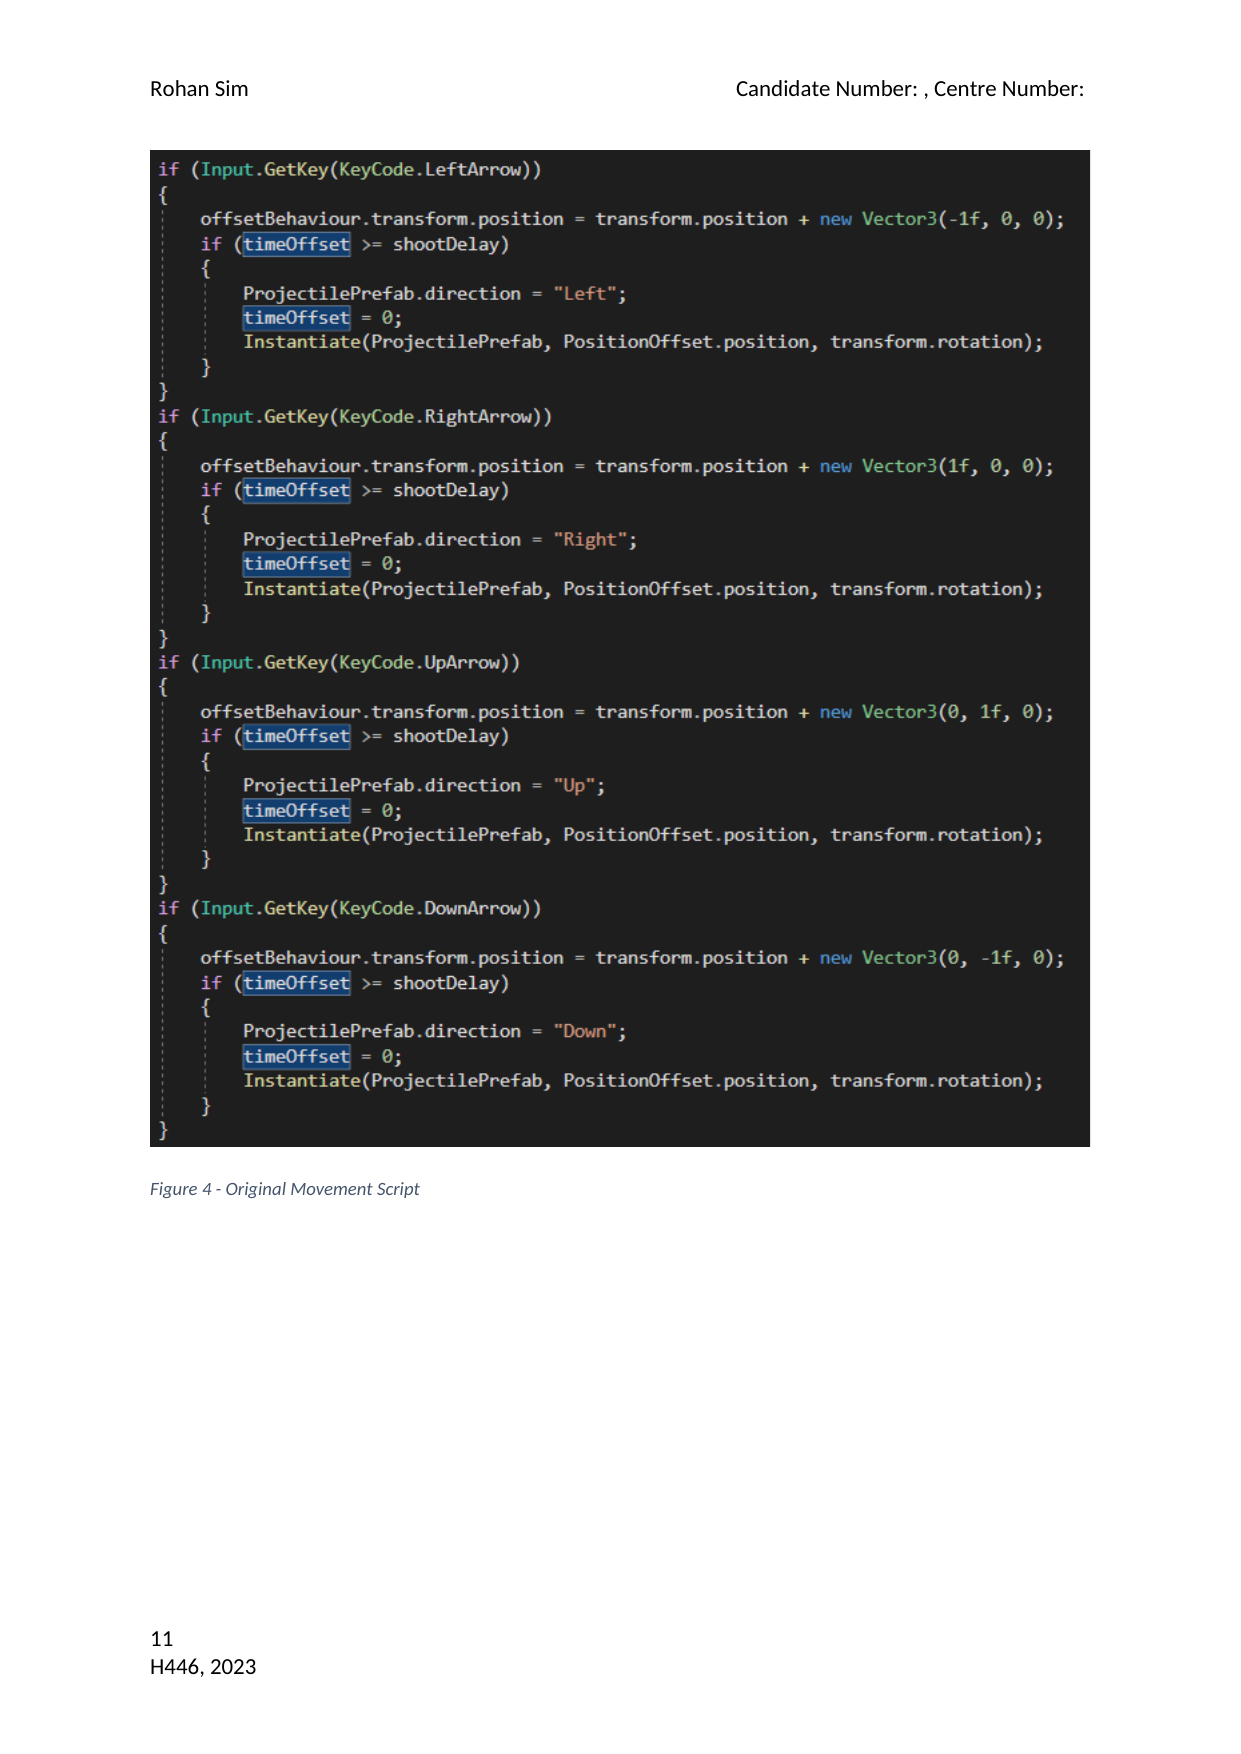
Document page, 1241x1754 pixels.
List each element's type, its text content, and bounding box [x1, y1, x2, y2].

picture [150, 150, 1091, 1147]
